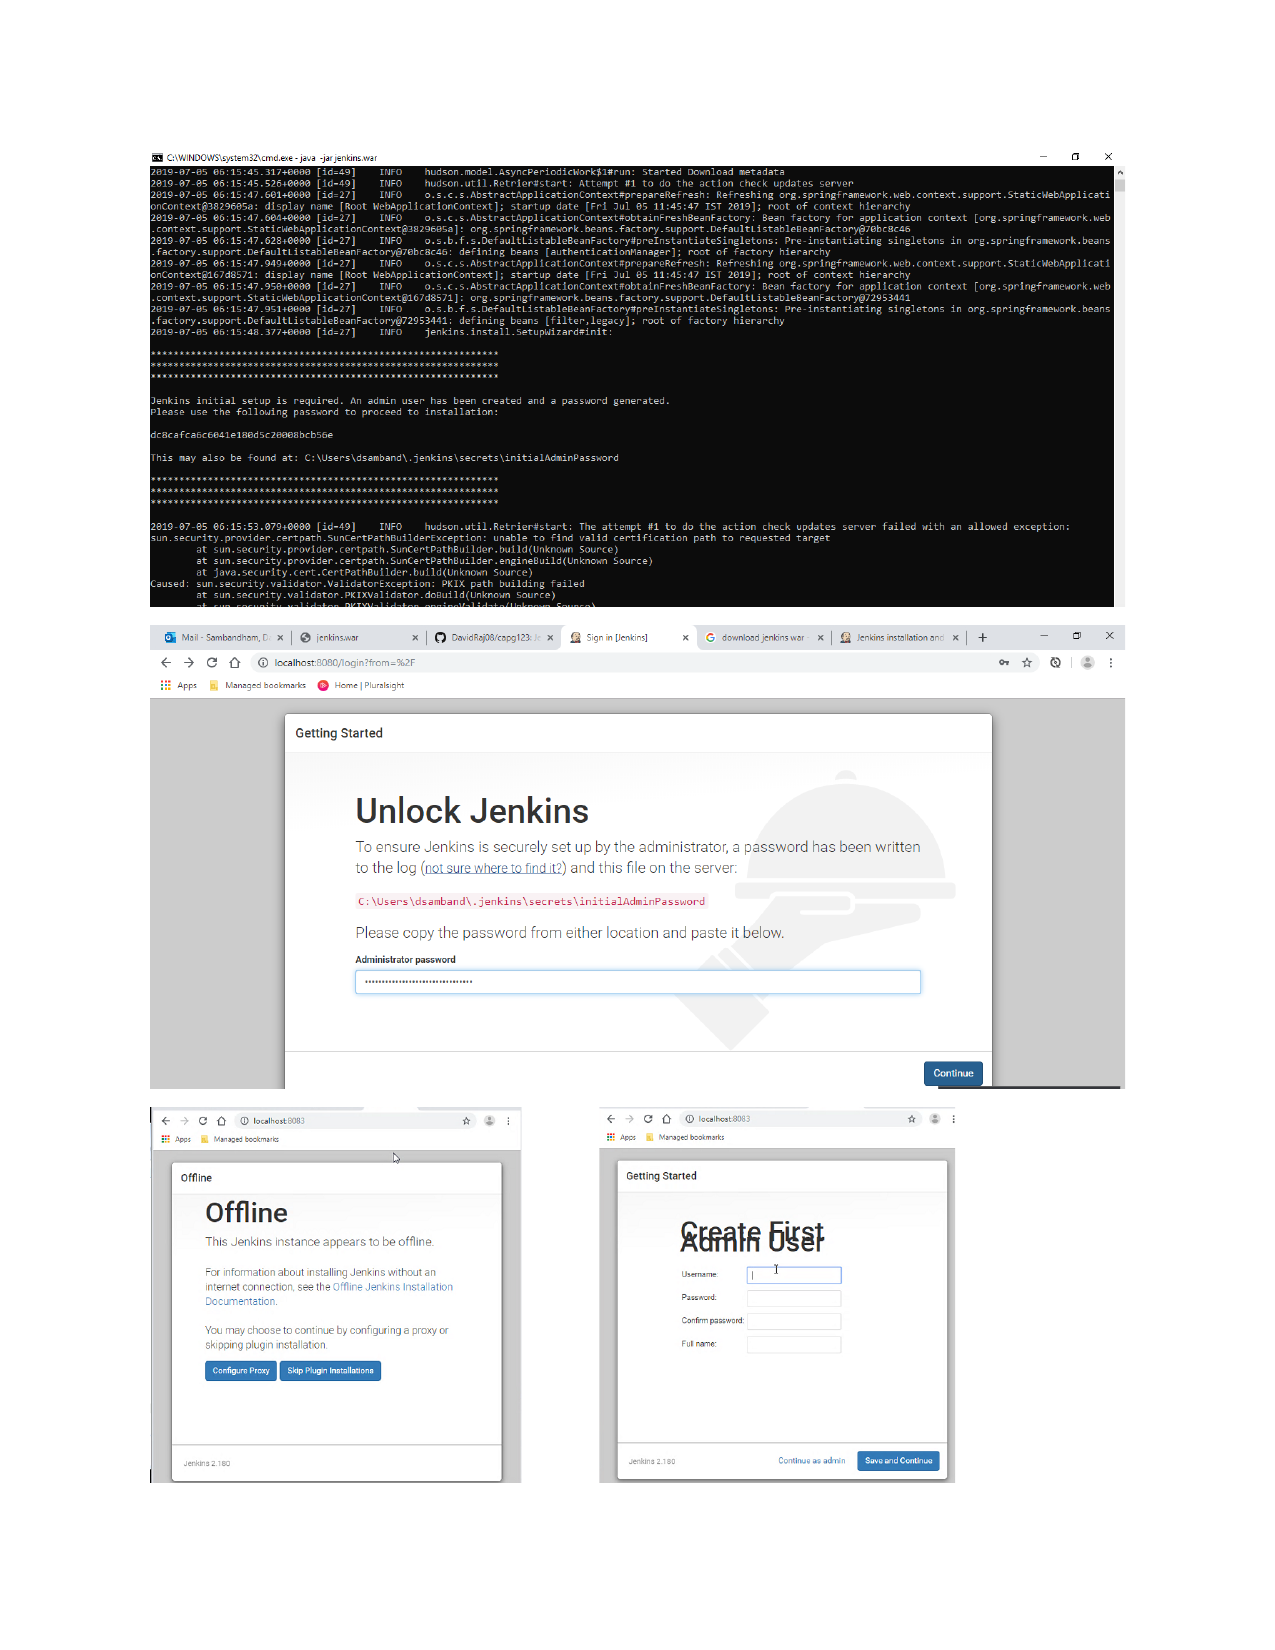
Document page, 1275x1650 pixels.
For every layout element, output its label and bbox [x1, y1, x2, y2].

picture [599, 1107, 956, 1483]
picture [150, 625, 1125, 1089]
picture [150, 150, 1125, 607]
picture [150, 1107, 522, 1483]
